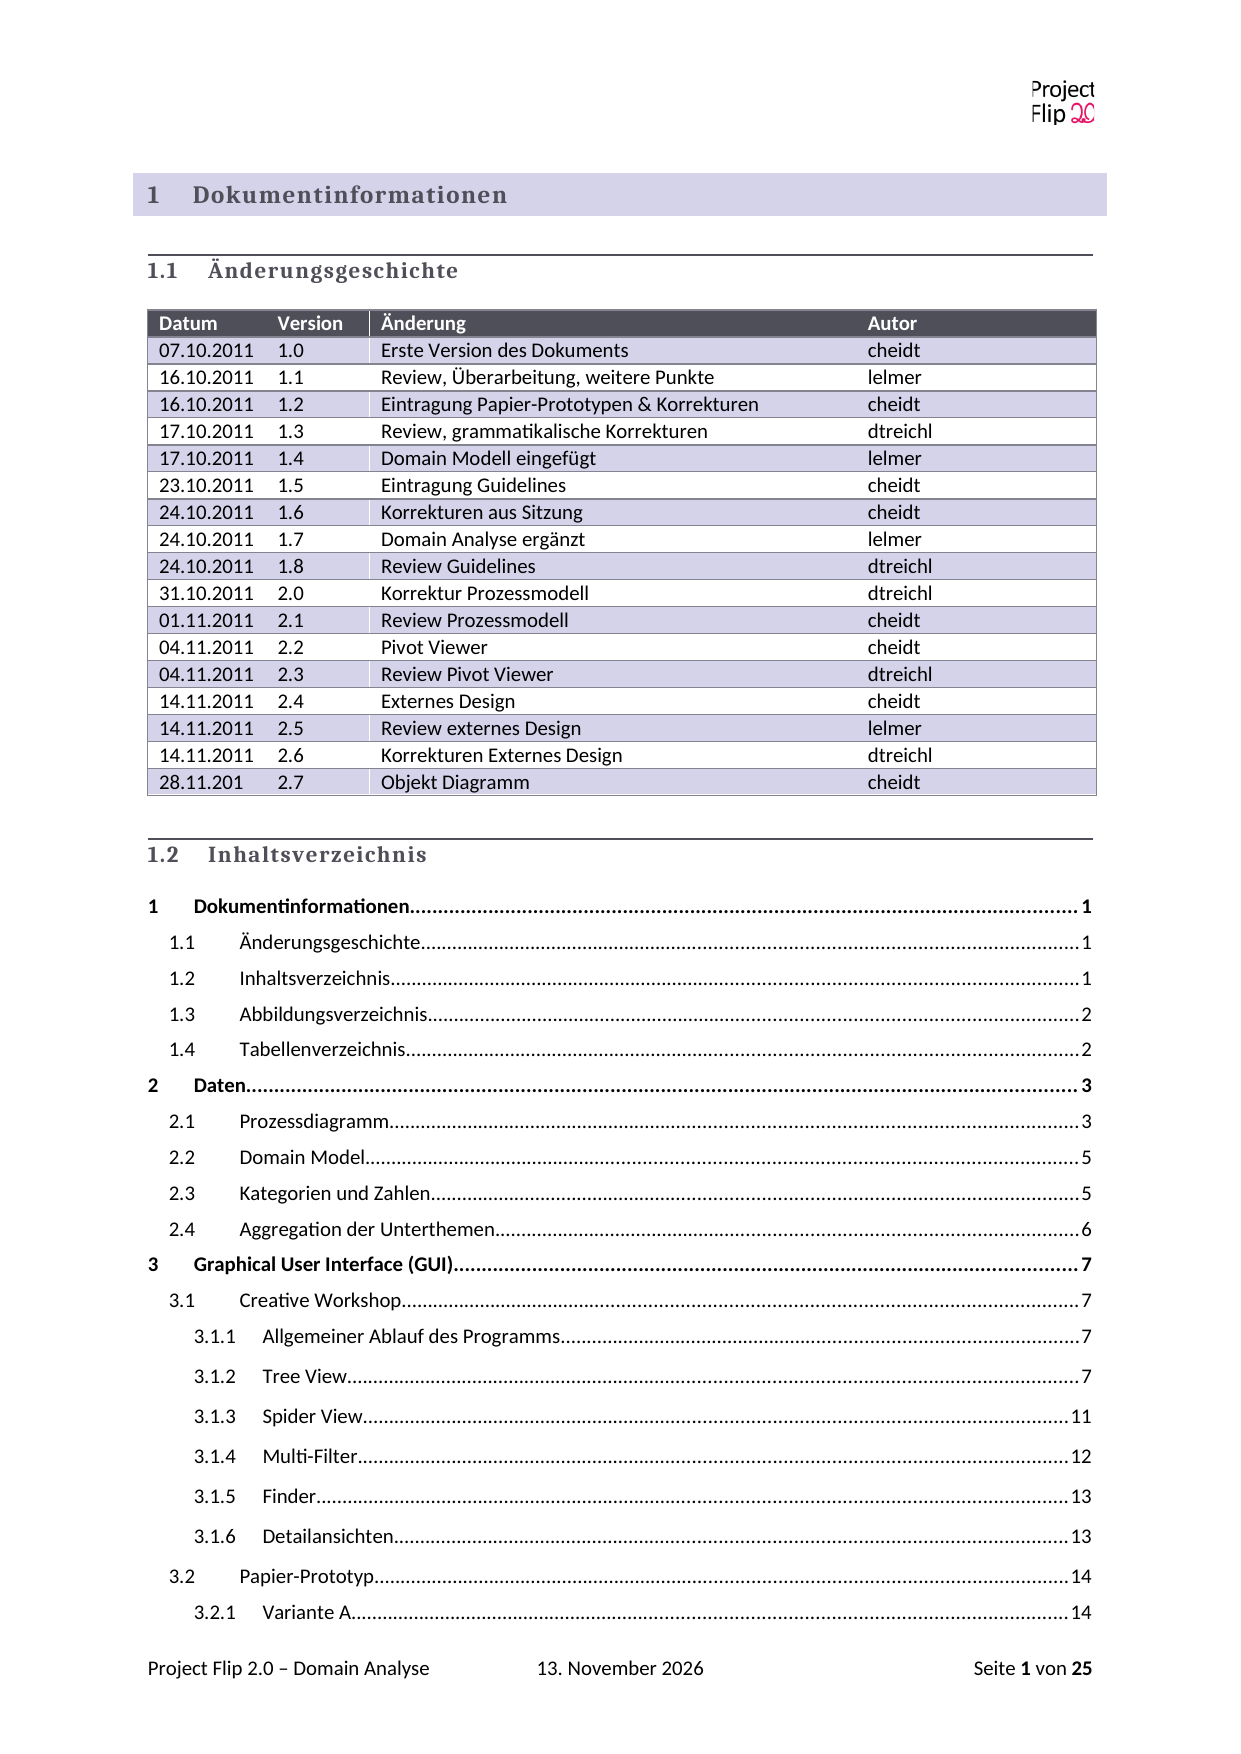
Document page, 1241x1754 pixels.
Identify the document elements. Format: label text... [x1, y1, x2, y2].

subtitle Änderungsgeschichte [148, 256, 1093, 284]
table_cell dtreichl [856, 553, 1096, 579]
table_cell 16.10.2011 [148, 392, 266, 417]
table_cell Erste Version des Dokuments [370, 338, 856, 363]
table_cell 1.5 [266, 472, 369, 498]
table_cell 01.11.2011 [148, 607, 266, 633]
table_cell 1.3 [266, 418, 369, 444]
table_cell 23.10.2011 [148, 472, 266, 498]
table_cell 14.11.2011 [148, 715, 266, 741]
table_cell cheidt [856, 392, 1096, 417]
picture [1081, 79, 1097, 124]
table_cell 1.2 [266, 392, 369, 417]
table_cell 1.4 [266, 446, 369, 471]
table_cell cheidt [856, 338, 1096, 363]
table_cell Review, grammatikalische Korrekturen [370, 418, 856, 444]
subtitle Dokumentinformationen [139, 179, 1101, 210]
table_cell 2.5 [266, 715, 369, 741]
table_cell Domain Modell eingefügt [370, 446, 856, 471]
table_cell 04.11.2011 [148, 661, 266, 687]
table_cell 2.2 [266, 634, 369, 660]
table_cell cheidt [856, 769, 1096, 794]
table_cell cheidt [856, 607, 1096, 633]
table_cell Korrekturen aus Sitzung [370, 500, 856, 525]
table_cell lelmer [856, 526, 1096, 552]
table_cell 2.3 [266, 661, 369, 687]
table_cell 1.0 [266, 338, 369, 363]
table_cell 24.10.2011 [148, 553, 266, 579]
table_cell Review Guidelines [370, 553, 856, 579]
table_cell cheidt [856, 500, 1096, 525]
table_cell 2.7 [266, 769, 369, 794]
table_cell lelmer [856, 446, 1096, 471]
table_cell Korrekturen Externes Design [370, 742, 856, 768]
table_cell 17.10.2011 [148, 446, 266, 471]
table_cell 1.7 [266, 526, 369, 552]
table_cell Review externes Design [370, 715, 856, 741]
table_cell Eintragung Papier-Prototypen & Korrekturen [370, 392, 856, 417]
table_cell 1.1 [266, 365, 369, 390]
table_cell Domain Analyse ergänzt [370, 526, 856, 552]
table_cell 2.6 [266, 742, 369, 768]
table_cell Review, Überarbeitung, weitere Punkte [370, 365, 856, 390]
table_cell 16.10.2011 [148, 365, 266, 390]
table_cell 31.10.2011 [148, 580, 266, 606]
table_cell Eintragung Guidelines [370, 472, 856, 498]
table_cell 24.10.2011 [148, 500, 266, 525]
table_header Änderung [370, 311, 856, 336]
table_cell Korrektur Prozessmodell [370, 580, 856, 606]
table_cell Review Pivot Viewer [370, 661, 856, 687]
table_cell cheidt [856, 634, 1096, 660]
table_cell Pivot Viewer [370, 634, 856, 660]
table_cell cheidt [856, 688, 1096, 714]
table_header Datum [148, 311, 266, 336]
table_cell 17.10.2011 [148, 418, 266, 444]
table_cell 04.11.2011 [148, 634, 266, 660]
table_cell dtreichl [856, 661, 1096, 687]
table_cell 2.0 [266, 580, 369, 606]
table_cell 07.10.2011 [148, 338, 266, 363]
table_cell 14.11.2011 [148, 742, 266, 768]
table_cell lelmer [856, 715, 1096, 741]
table_header Version [266, 311, 369, 336]
table_cell 14.11.2011 [148, 688, 266, 714]
table_header Autor [856, 311, 1096, 336]
table_cell 2.1 [266, 607, 369, 633]
table_cell dtreichl [856, 742, 1096, 768]
table_cell dtreichl [856, 580, 1096, 606]
table_cell Objekt Diagramm [370, 769, 856, 794]
table_cell 24.10.2011 [148, 526, 266, 552]
table_cell lelmer [856, 365, 1096, 390]
table_cell 1.6 [266, 500, 369, 525]
table_cell Externes Design [370, 688, 856, 714]
table_cell dtreichl [856, 418, 1096, 444]
table_cell Review Prozessmodell [370, 607, 856, 633]
table_cell cheidt [856, 472, 1096, 498]
table_cell 28.11.201 [148, 769, 266, 794]
table_cell 1.8 [266, 553, 369, 579]
table_cell 2.4 [266, 688, 369, 714]
